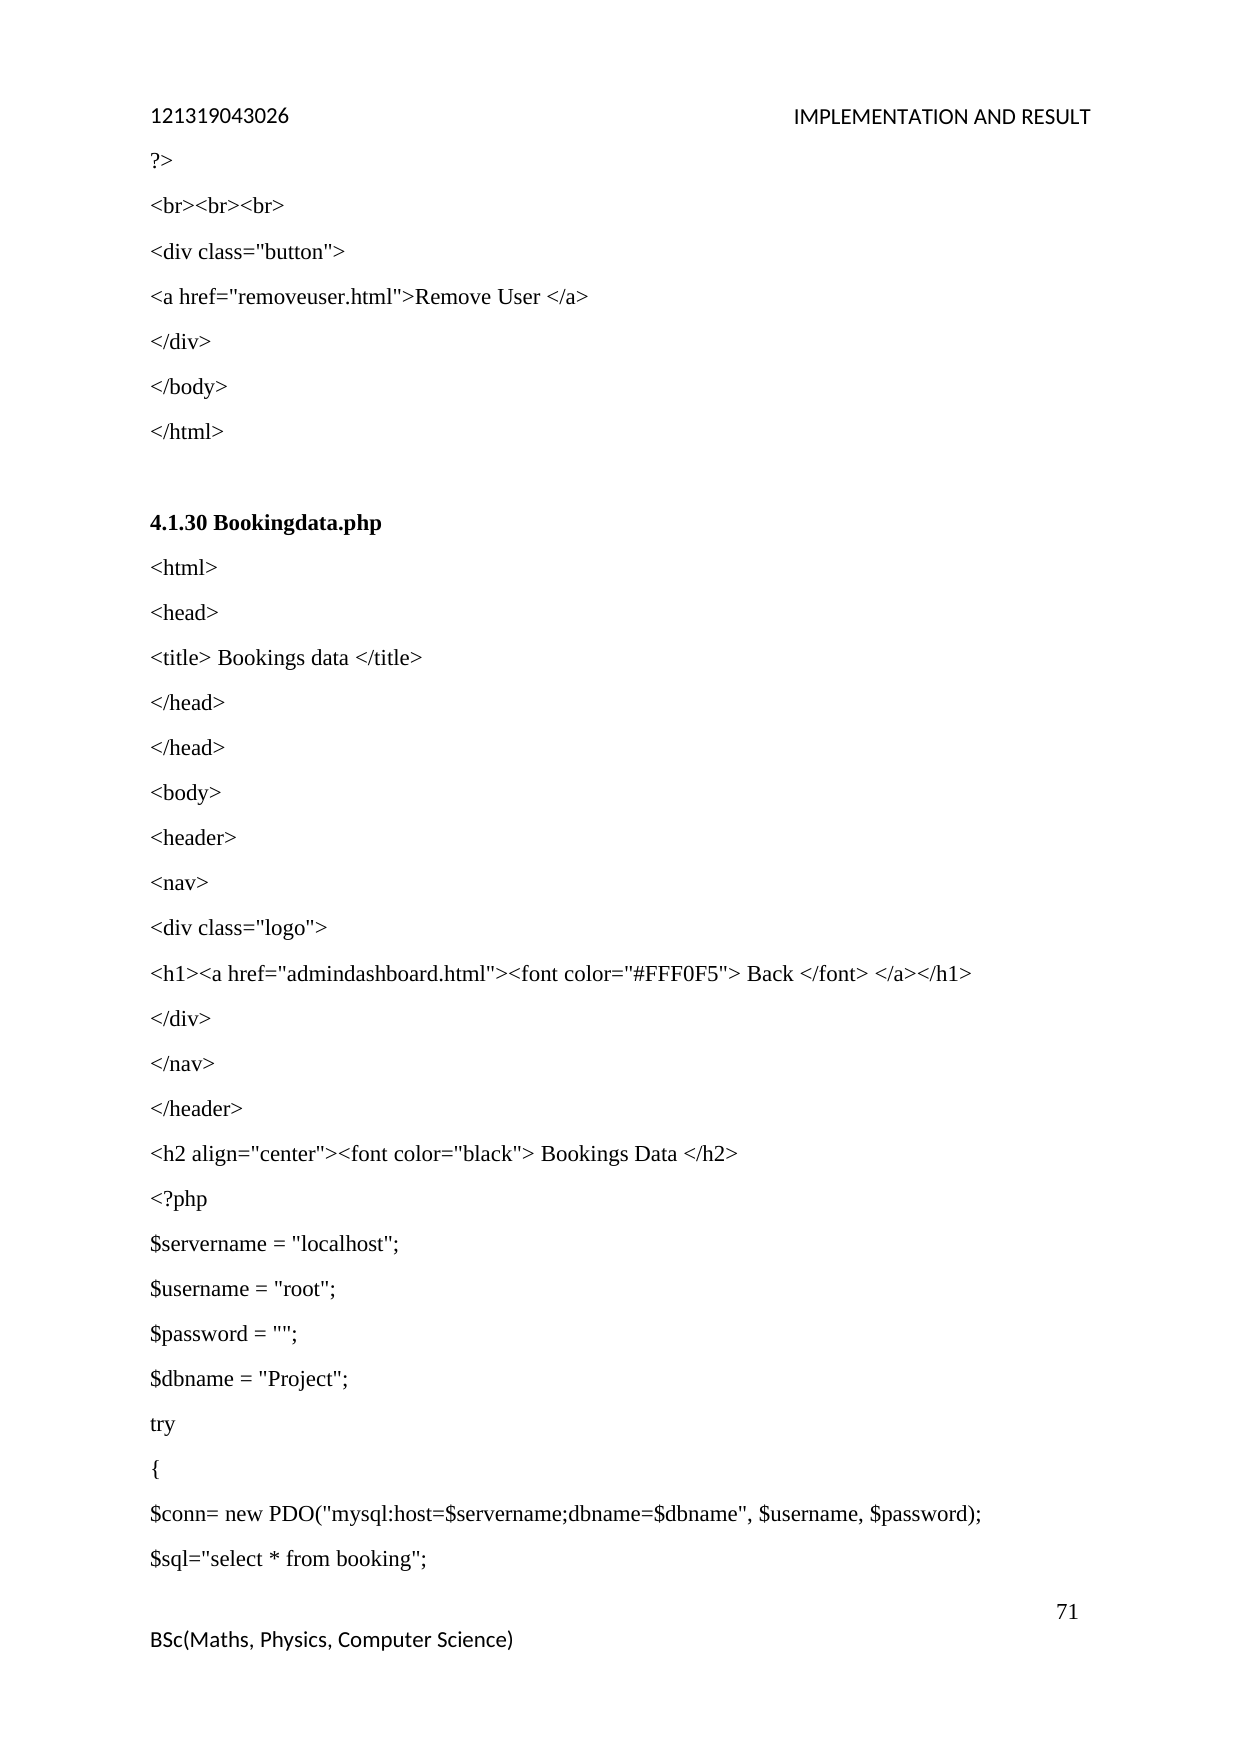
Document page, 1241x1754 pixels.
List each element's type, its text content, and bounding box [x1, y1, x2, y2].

text </div> [150, 1004, 1167, 1031]
text </div> [150, 328, 1167, 354]
text <a href="removeuser.html">Remove User </a> [150, 283, 1167, 309]
text </body> [150, 373, 1167, 399]
text $sql="select * from booking"; [150, 1545, 1167, 1572]
text </head> [150, 734, 1167, 760]
text <h1><a href="admindashboard.html"><font color="#FFF0F5"> Back </font> </a></h1> [150, 959, 1167, 986]
text <div class="logo"> [150, 914, 1167, 941]
text ?> [150, 147, 1167, 174]
text </head> [150, 689, 1167, 715]
text $dbname = "Project"; try [150, 1365, 350, 1437]
text <head> [150, 598, 1167, 625]
text <?php [150, 1185, 1167, 1211]
text $conn= new PDO("mysql:host=$servername;dbname=$dbname", $username, $password); [150, 1500, 1167, 1527]
text <html> [150, 553, 1167, 580]
text <nav> [150, 869, 1167, 896]
text <header> [150, 824, 1167, 850]
subtitle Bookingdata.php [150, 509, 1167, 535]
text <title> Bookings data </title> [150, 644, 1167, 670]
text </html> [150, 418, 1167, 444]
text </nav> [150, 1049, 1167, 1076]
text $servername = "localhost"; [150, 1230, 1167, 1256]
text <body> [150, 779, 1167, 805]
text <br><br><br> [150, 192, 1167, 219]
text </header> [150, 1095, 1167, 1121]
text { [150, 1455, 1167, 1481]
text <h2 align="center"><font color="black"> Bookings Data </h2> [150, 1140, 1167, 1166]
text <div class="button"> [150, 238, 1167, 264]
text $username = "root"; [150, 1275, 1167, 1302]
text $password = ""; [150, 1320, 1167, 1347]
